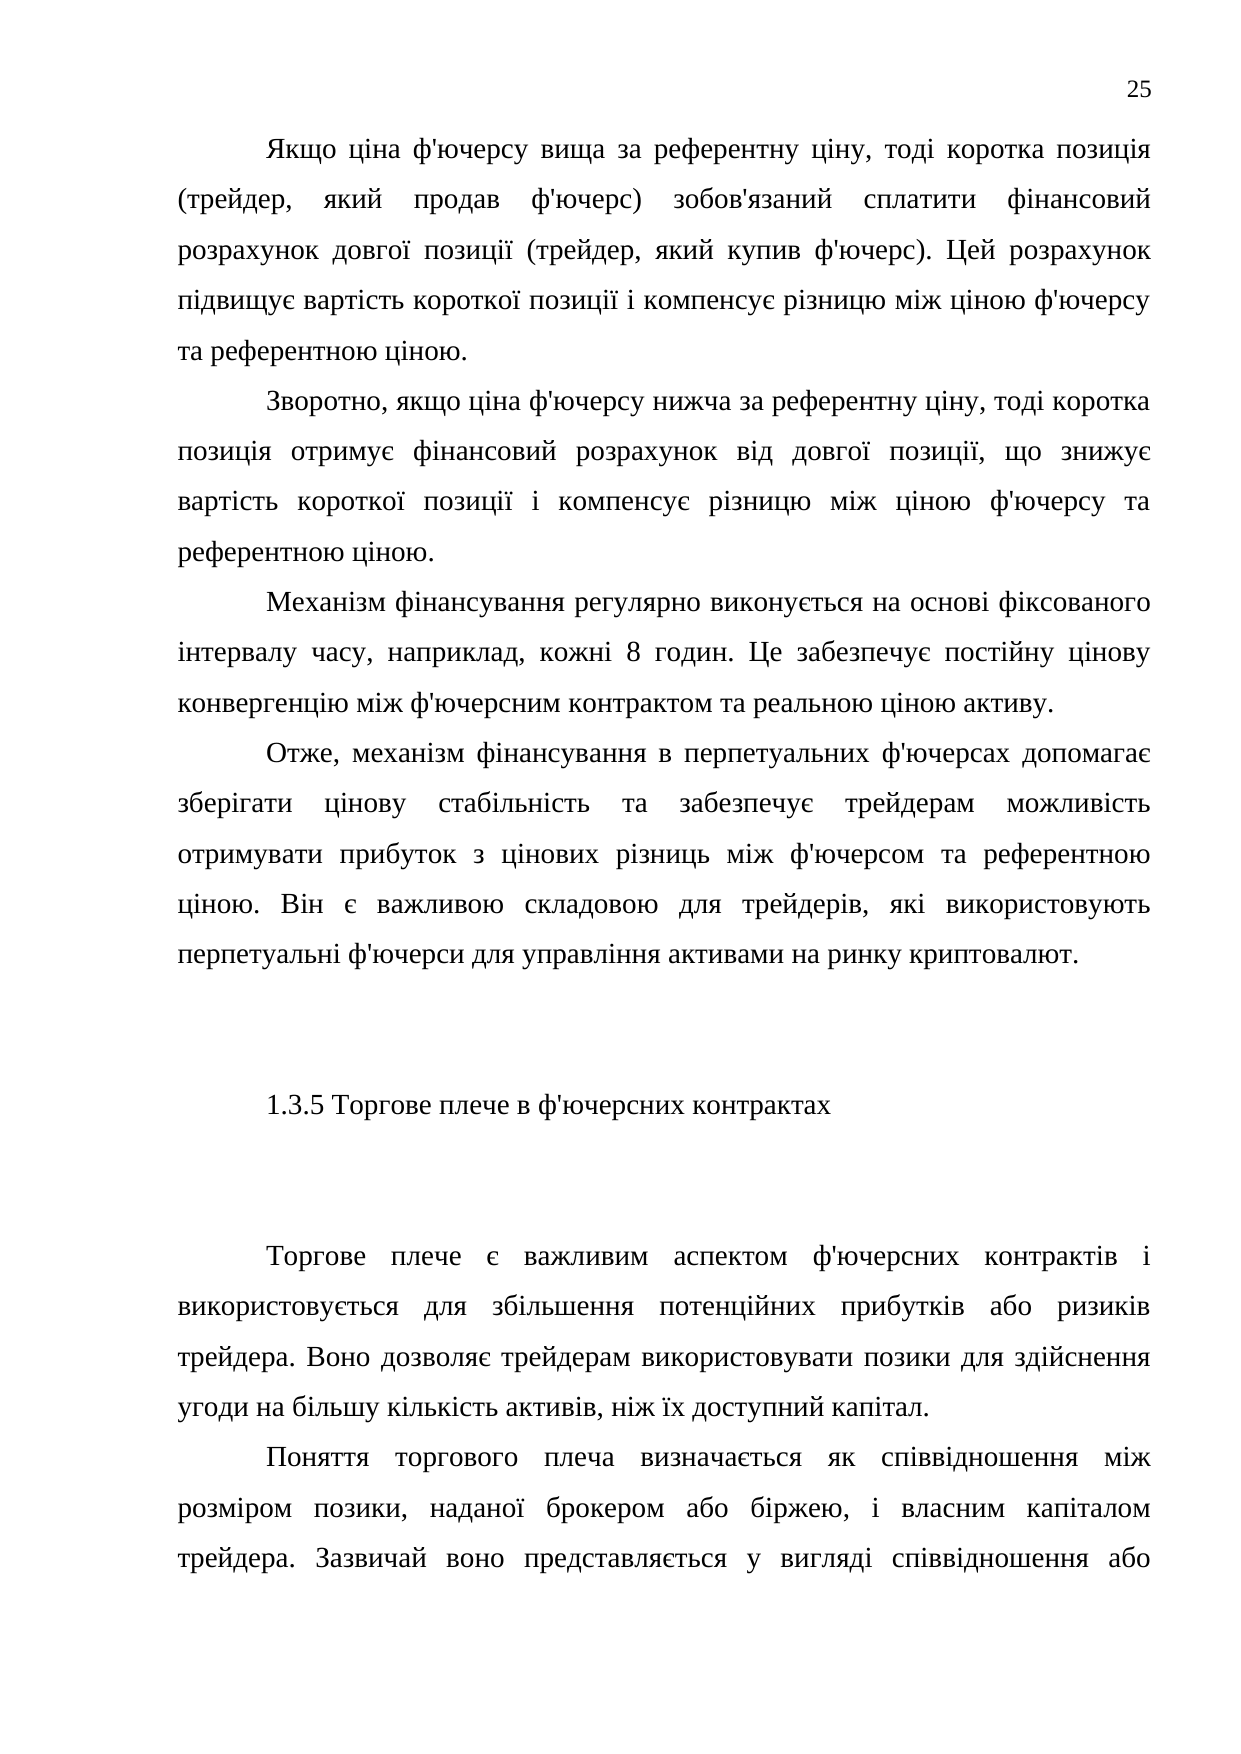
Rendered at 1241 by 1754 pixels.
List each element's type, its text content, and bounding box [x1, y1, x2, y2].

text Торгове плече є важливим аспектом ф'ючерсних контрактів і використовується для збільшення потенційних прибутків або ризиків трейдера. Воно дозволяє трейдерам використовувати позики для здійснення угоди на більшу кількість активів, ніж їх доступний капітал. [177, 1238, 1152, 1423]
subtitle 1.3.5 Торгове плече в ф'ючерсних контрактах [191, 1087, 1152, 1121]
text Отже, механізм фінансування в перпетуальних ф'ючерсах допомагає зберігати цінову стабільність та забезпечує трейдерам можливість отримувати прибуток з цінових різниць між ф'ючерсом та референтною ціною. Він є важливою складовою для трейдерів, які використовують перпетуальні ф'ючерси для управління активами на ринку криптовалют. [177, 735, 1152, 970]
text Якщо ціна ф'ючерсу вища за референтну ціну, тоді коротка позиція (трейдер, який продав ф'ючерс) зобов'язаний сплатити фінансовий розрахунок довгої позиції (трейдер, який купив ф'ючерс). Цей розрахунок підвищує вартість короткої позиції і компенсує різницю між ціною ф'ючерсу та референтною ціною. [177, 131, 1152, 366]
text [177, 1439, 1152, 1574]
text Механізм фінансування регулярно виконується на основі фіксованого інтервалу часу, наприклад, кожні 8 годин. Це забезпечує постійну цінову конвергенцію між ф'ючерсним контрактом та реальною ціною активу. [177, 584, 1152, 718]
text Зворотно, якщо ціна ф'ючерсу нижча за референтну ціну, тоді коротка позиція отримує фінансовий розрахунок від довгої позиції, що знижує вартість короткої позиції і компенсує різницю між ціною ф'ючерсу та референтною ціною. [177, 383, 1152, 567]
